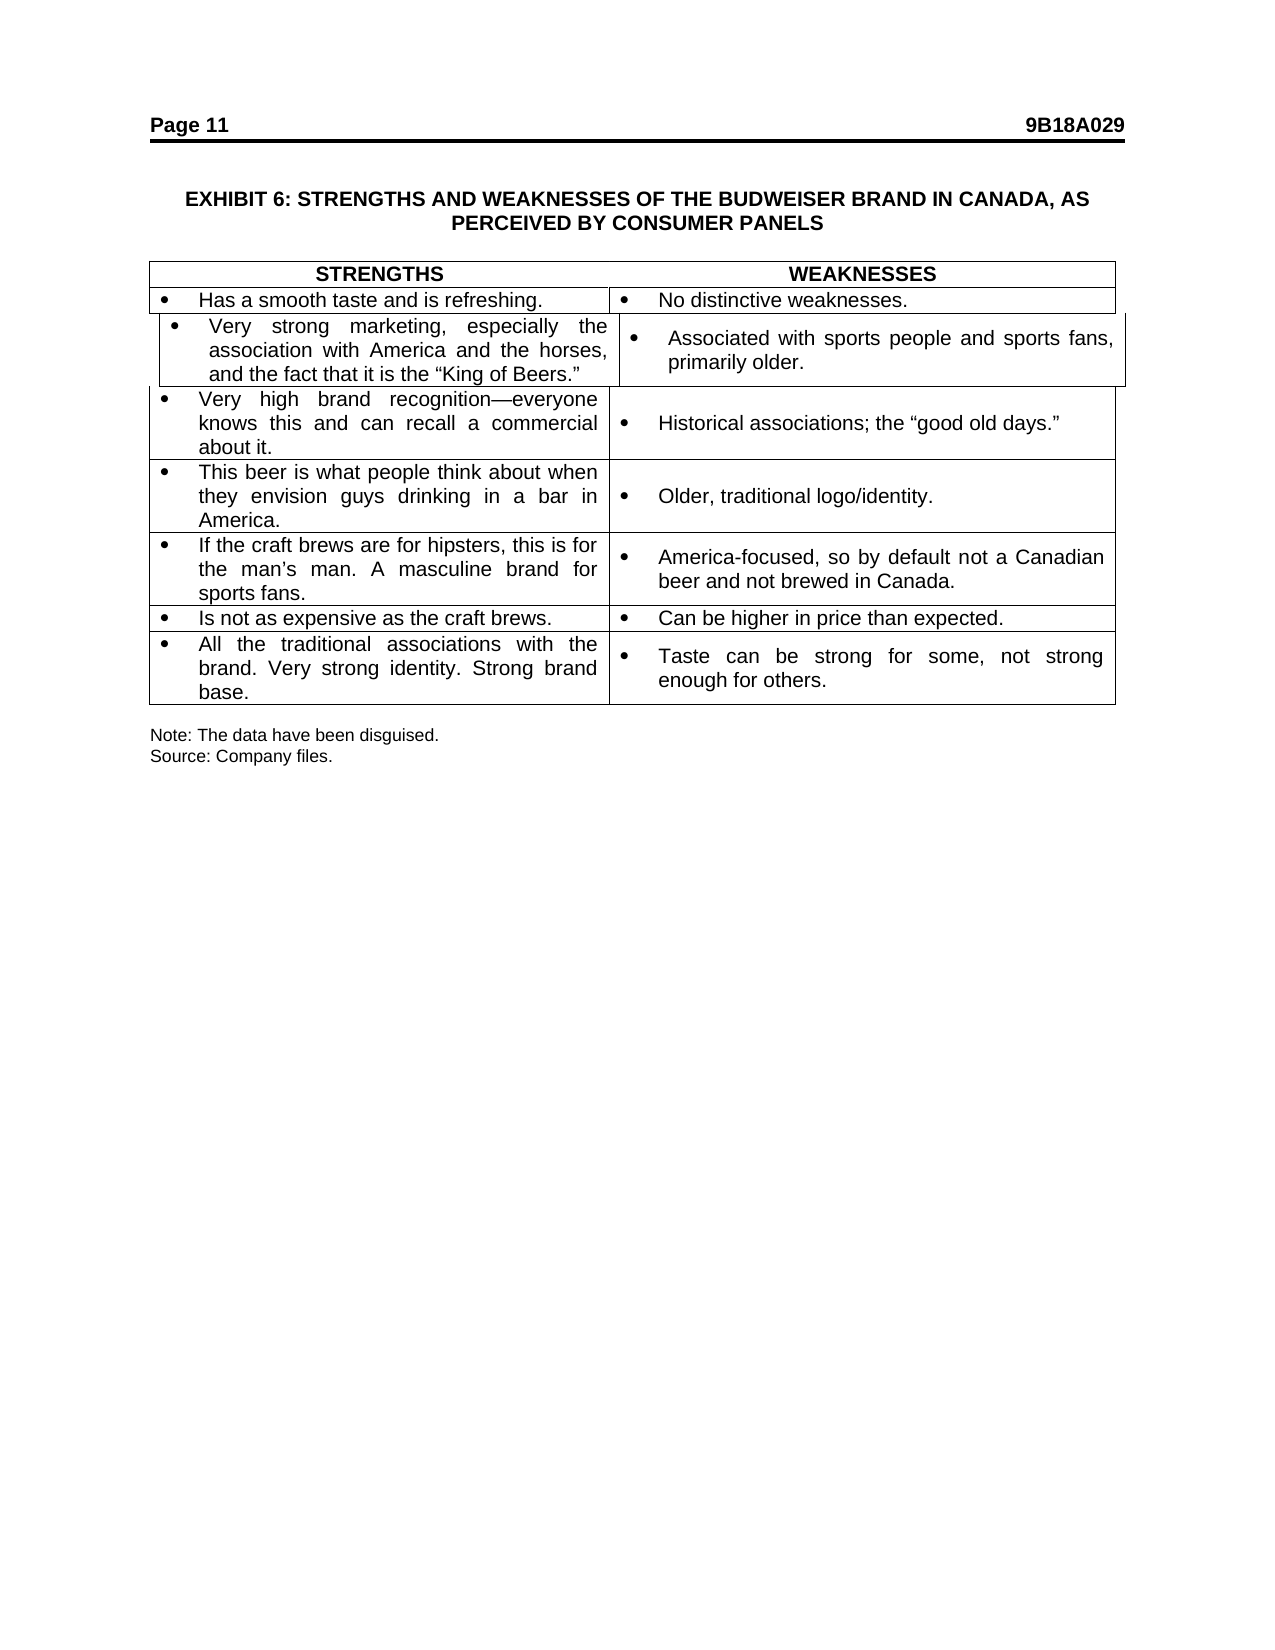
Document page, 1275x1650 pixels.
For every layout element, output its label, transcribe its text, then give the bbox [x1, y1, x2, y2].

table_cell Historical associations; the “good old days.” [610, 387, 1115, 459]
table_cell Very high brand recognition—everyone knows this and can recall a commercial about it. [150, 386, 609, 459]
table_cell America-focused, so by default not a Canadian beer and not brewed in Canada. [610, 533, 1115, 605]
table_cell Taste can be strong for some, not strong enough for others. [610, 632, 1115, 704]
table_cell If the craft brews are for hipsters, this is for the man’s man. A masculine brand for sports fans. [150, 533, 609, 605]
table_cell Associated with sports people and sports fans, primarily older. [620, 313, 1125, 386]
text Source: Company files. [150, 746, 1125, 766]
table_cell Can be higher in price than expected. [610, 606, 1115, 631]
table_cell No distinctive weaknesses. [610, 288, 1115, 313]
table_cell This beer is what people think about when they envision guys drinking in a bar in America. [150, 460, 609, 532]
text Exhibit 6: Strengths and Weaknesses of the Budweiser Brand in Canada, as perceived by consumer panels [150, 186, 1125, 234]
table_cell Has a smooth taste and is refreshing. [150, 288, 609, 313]
table_cell Is not as expensive as the craft brews. [150, 606, 609, 631]
table_header WEAKNESSES [610, 262, 1115, 287]
table_cell Older, traditional logo/identity. [610, 460, 1115, 532]
table_header STRENGTHS [150, 262, 608, 287]
table_cell All the traditional associations with the brand. Very strong identity. Strong brand base. [150, 632, 609, 704]
text Note: The data have been disguised. [150, 725, 1125, 746]
table_cell Very strong marketing, especially the association with America and the horses, and the fact that it is the “King of Beers.” [160, 314, 619, 386]
